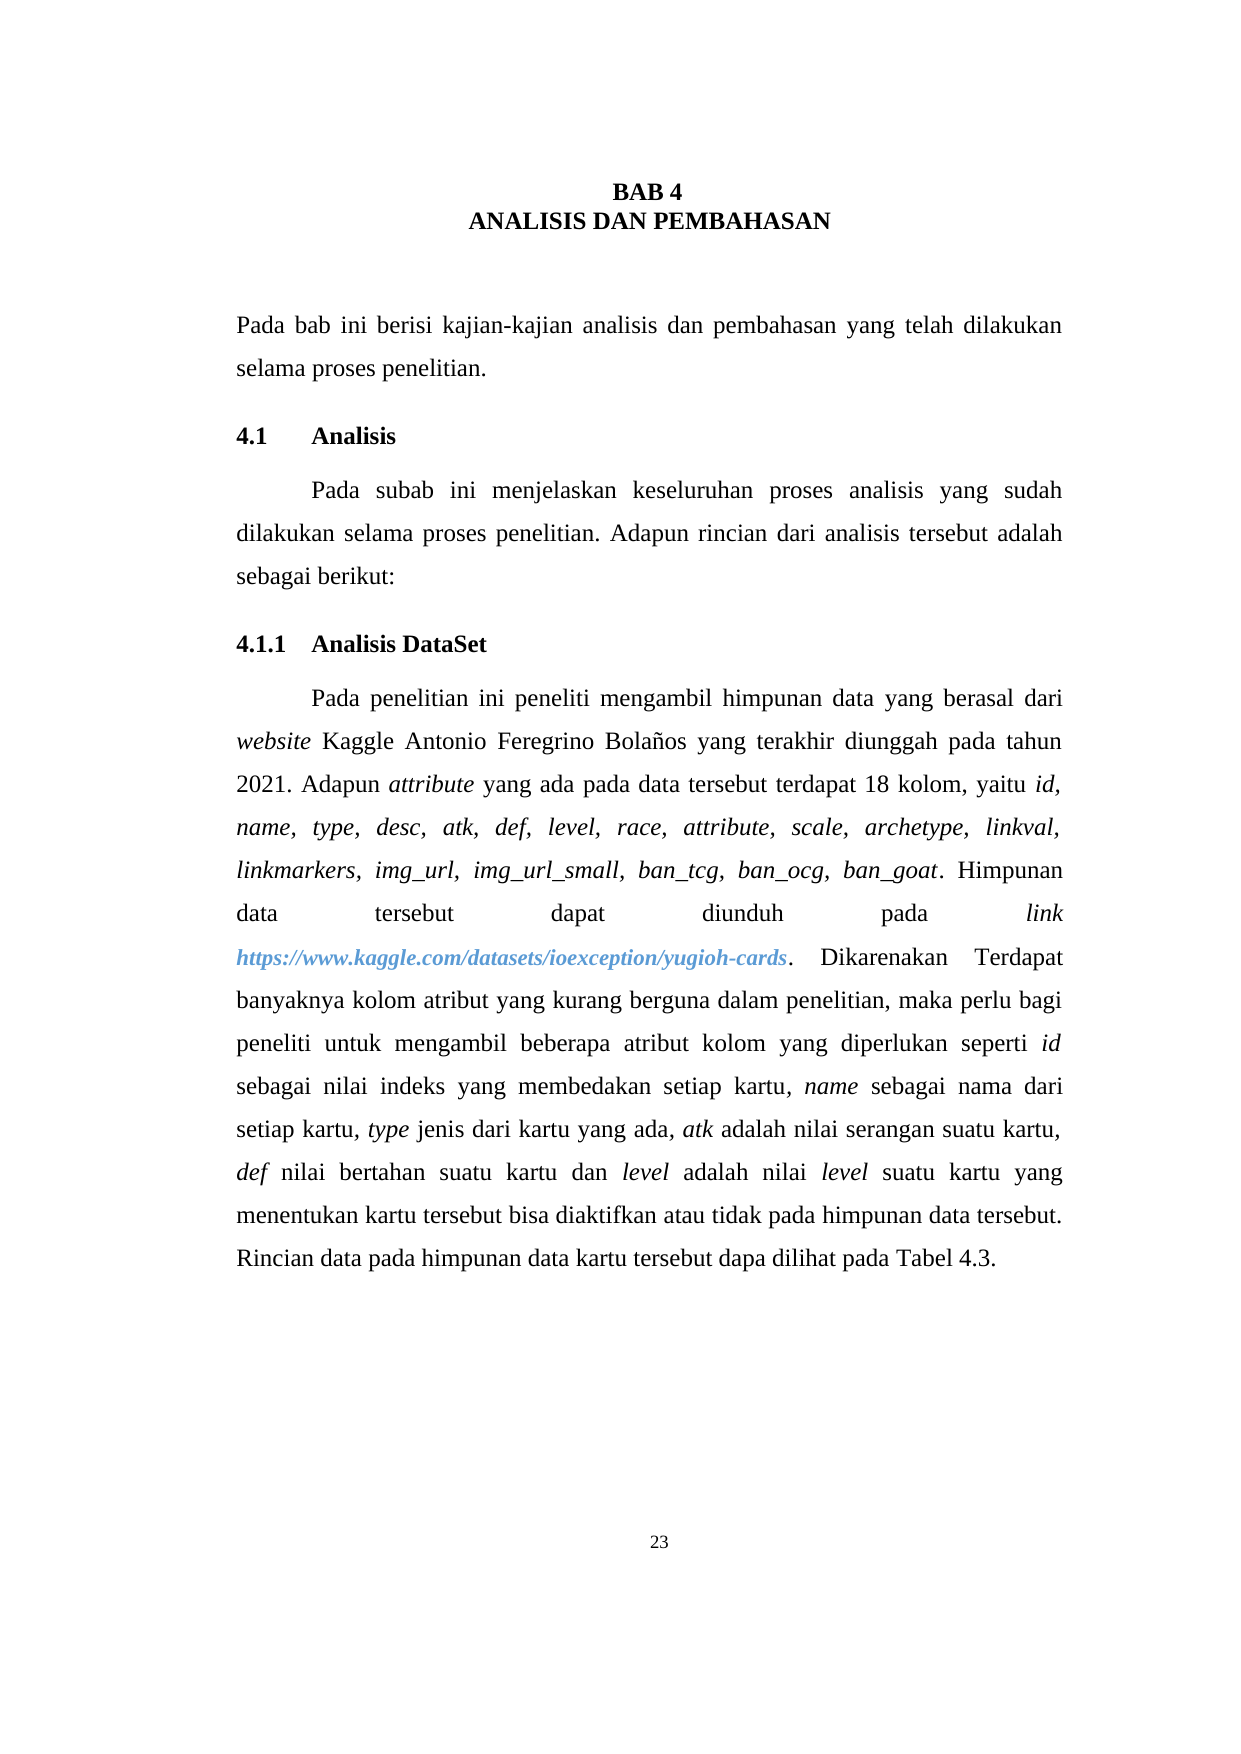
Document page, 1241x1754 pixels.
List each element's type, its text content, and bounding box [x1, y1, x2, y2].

subtitle ANALISIS DAN PEMBAHASAN [236, 177, 1063, 235]
text Pada bab ini berisi kajian-kajian analisis dan pembahasan yang telah dilakukan selama proses penelitian. [236, 310, 1063, 382]
text Pada subab ini menjelaskan keseluruhan proses analisis yang sudah dilakukan selama proses penelitian. Adapun rincian dari analisis tersebut adalah sebagai berikut: [236, 475, 1063, 590]
subtitle Analisis [236, 421, 1063, 450]
subtitle Analisis DataSet [236, 629, 1063, 658]
